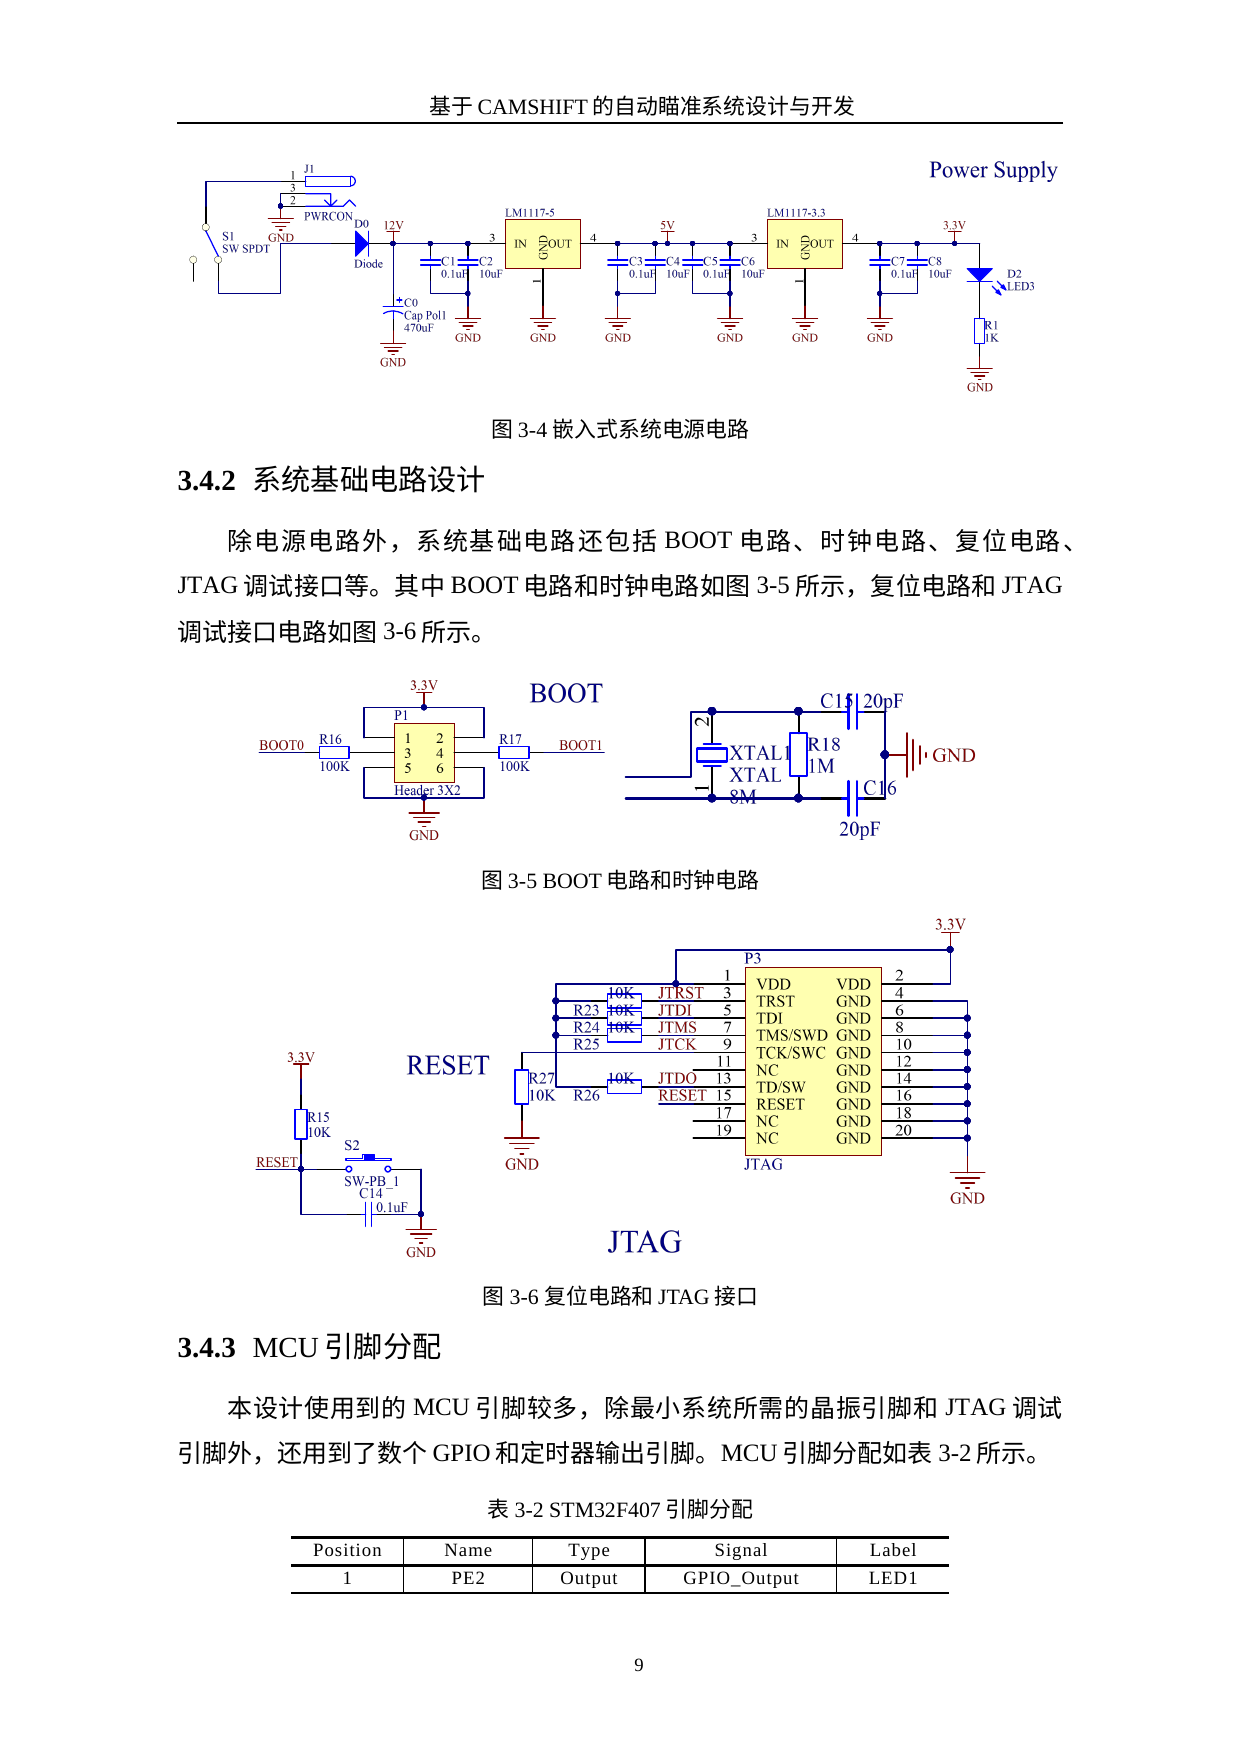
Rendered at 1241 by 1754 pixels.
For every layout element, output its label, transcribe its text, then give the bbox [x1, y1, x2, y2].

table_cell GPIO_Output [646, 1567, 836, 1592]
table_header Name [404, 1539, 532, 1564]
subtitle 系统基础电路设计 [177, 456, 1063, 498]
table_header Position [291, 1539, 403, 1564]
table_cell PE2 [404, 1567, 532, 1592]
table_cell Output [533, 1567, 644, 1592]
table_header Signal [646, 1539, 836, 1564]
table_cell LED1 [837, 1567, 949, 1592]
table_header Type [533, 1539, 644, 1564]
table_header Label [837, 1539, 949, 1564]
subtitle MCU引脚分配 [177, 1323, 1063, 1366]
table_cell 1 [291, 1567, 403, 1592]
